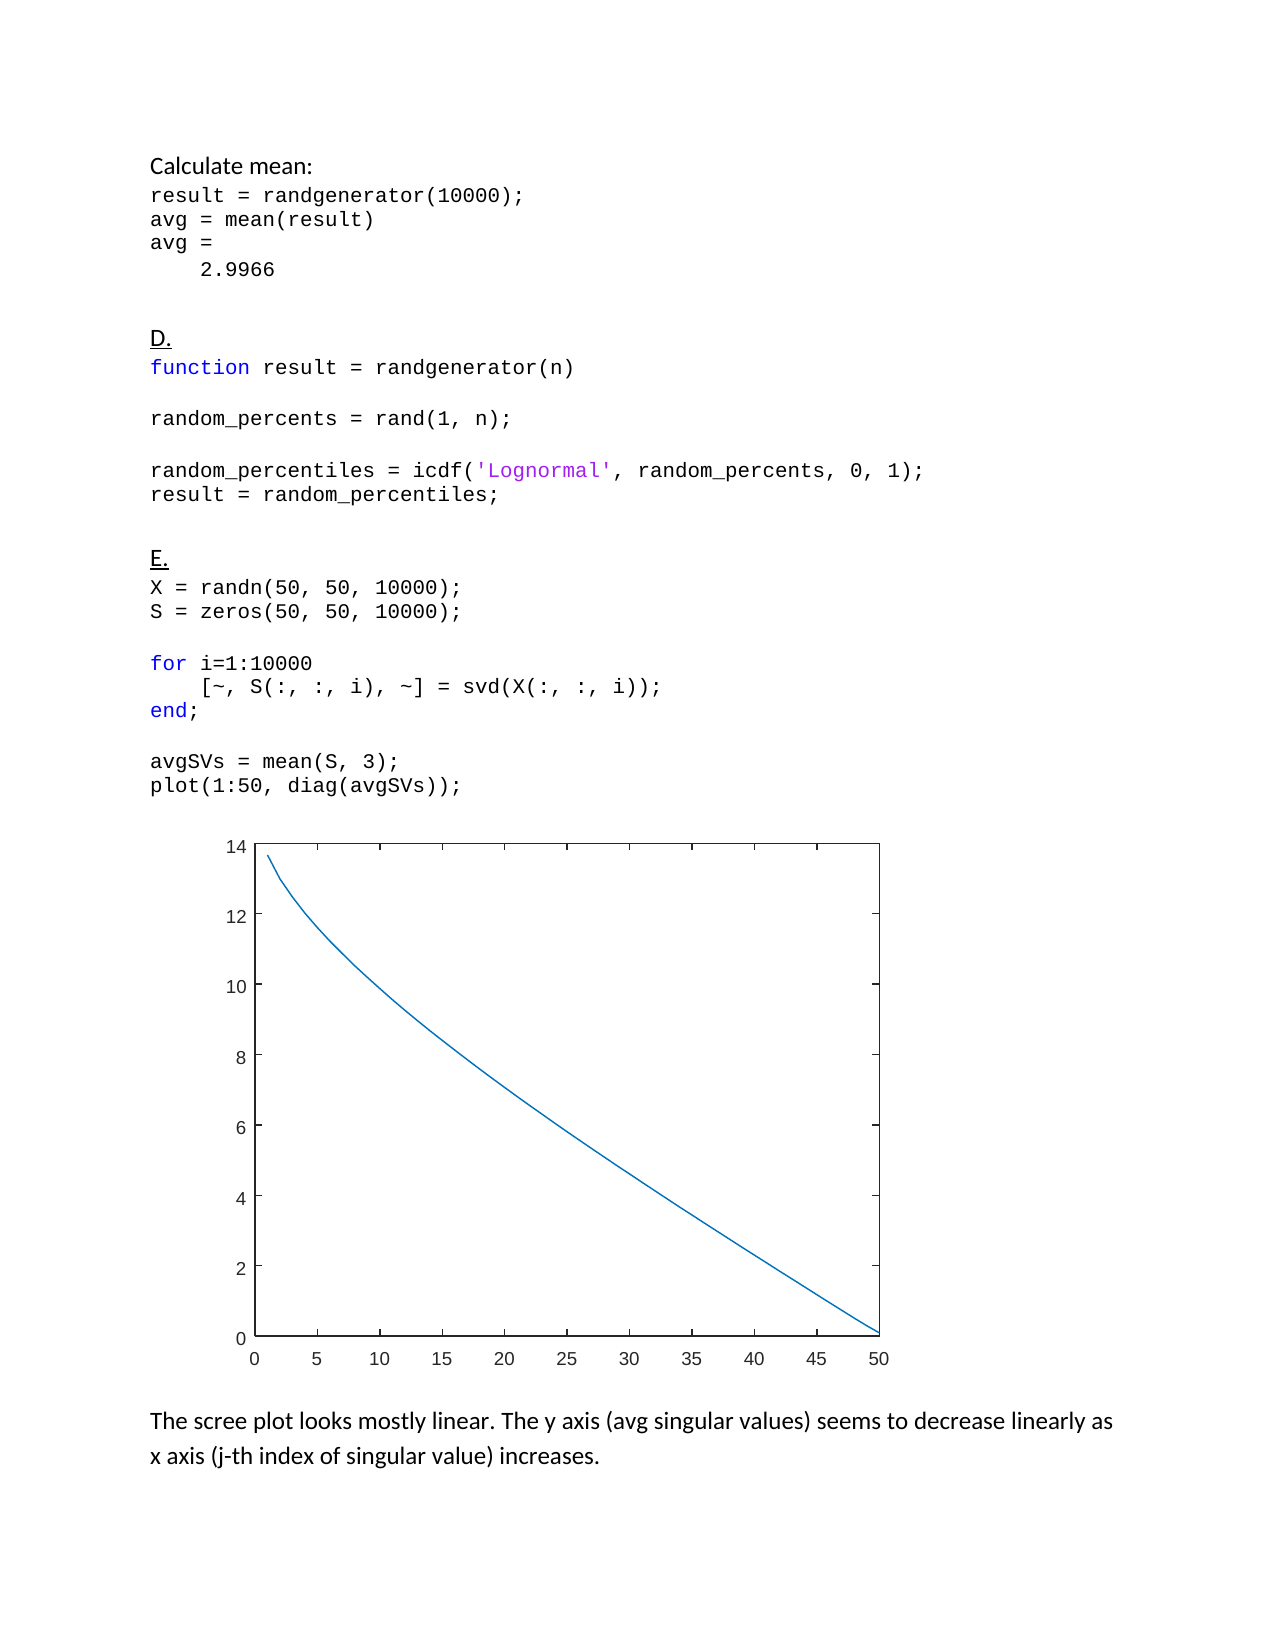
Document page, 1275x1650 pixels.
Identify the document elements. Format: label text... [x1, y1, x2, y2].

text avg = [150, 232, 1125, 256]
text X = randn(50, 50, 10000); [150, 577, 1125, 601]
text The scree plot looks mostly linear. The y axis (avg singular values) seems to decrease linearly as x axis (j-th index of singular value) increases. [150, 1405, 1125, 1470]
text end; [150, 700, 1125, 723]
text 2.9966 [150, 259, 1125, 283]
text S = zeros(50, 50, 10000); [150, 601, 1125, 624]
text [~, S(:, :, i), ~] = svd(X(:, :, i)); [150, 676, 1125, 700]
text result = randgenerator(10000); [150, 185, 1125, 209]
text result = random_percentiles; [150, 484, 1125, 507]
text plot(1:50, diag(avgSVs)); [150, 775, 1125, 799]
text avg = mean(result) [150, 209, 1125, 232]
text function result = randgenerator(n) [150, 357, 1125, 380]
text random_percents = rand(1, n); [150, 408, 1125, 432]
text avgSVs = mean(S, 3); [150, 752, 1125, 775]
text random_percentiles = icdf('Lognormal', random_percents, 0, 1); [150, 460, 1125, 484]
text for i=1:10000 [150, 653, 1125, 676]
text E. [150, 542, 1125, 573]
text Calculate mean: [150, 150, 1125, 181]
text D. [150, 322, 1125, 352]
